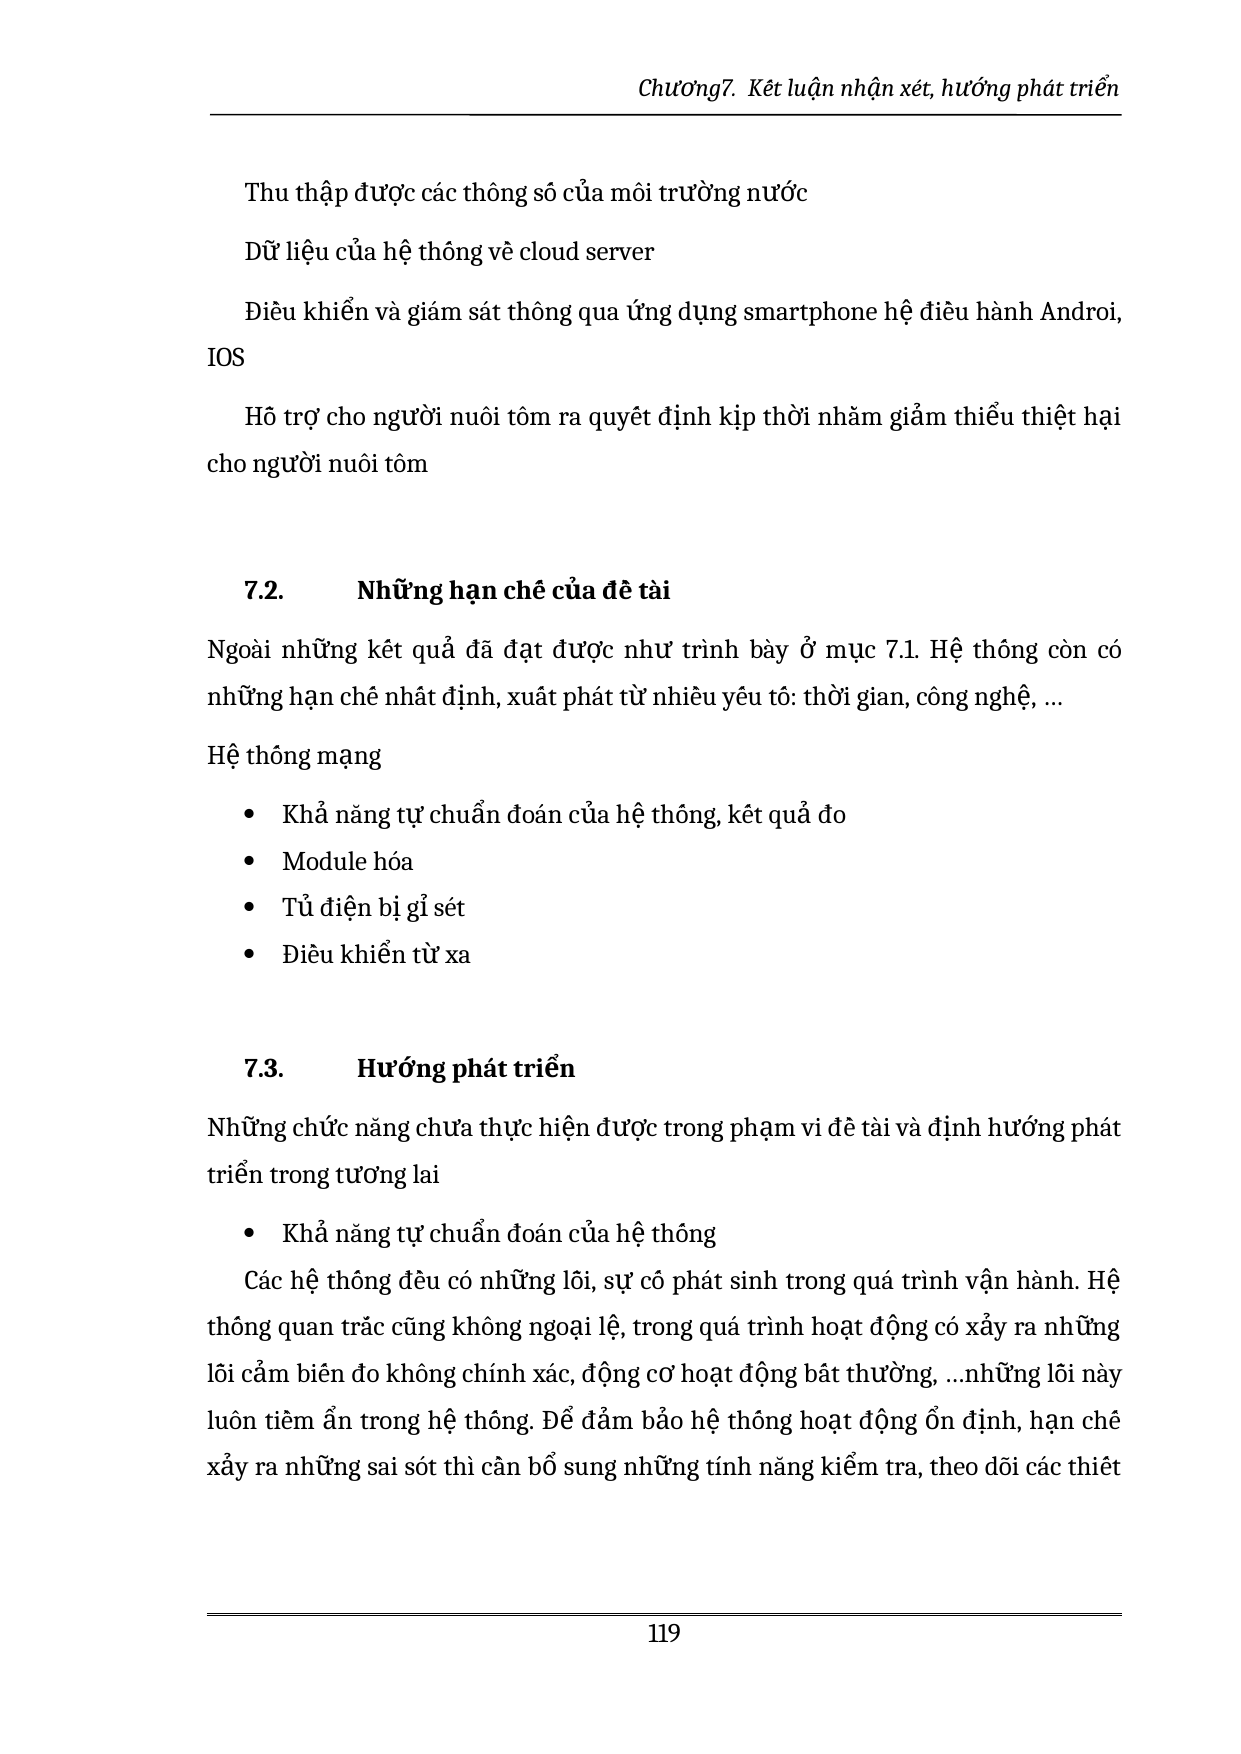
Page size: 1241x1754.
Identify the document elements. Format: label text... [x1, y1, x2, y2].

list Khả năng tự chuẩn đoán của hệ thống, kết quả đo [244, 799, 1122, 830]
list Điều khiển từ xa [244, 939, 1122, 970]
list Tủ điện bị gỉ sét [244, 892, 1122, 923]
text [207, 1265, 1122, 1482]
text Thu thập được các thông số của môi trường nước [207, 177, 1122, 208]
text Điều khiển và giám sát thông qua ứng dụng smartphone hệ điều hành Androi, IOS [207, 296, 1122, 373]
text Những chức năng chưa thực hiện được trong phạm vi đề tài và định hướng phát triển trong tương lai [207, 1112, 1122, 1190]
text Hệ thống mạng [207, 740, 1122, 771]
subtitle Hướng phát triển [244, 1053, 1122, 1084]
list Khả năng tự chuẩn đoán của hệ thống [244, 1218, 1122, 1249]
text Hỗ trợ cho người nuôi tôm ra quyết định kịp thời nhằm giảm thiểu thiệt hại cho người nuôi tôm [207, 401, 1122, 479]
text Ngoài những kết quả đã đạt được như trình bày ở mục 7.1. Hệ thống còn có những hạn chế nhất định, xuất phát từ nhiều yếu tố: thời gian, công nghệ, … [207, 634, 1122, 712]
text Dữ liệu của hệ thống về cloud server [207, 236, 1122, 267]
list Module hóa [244, 846, 1122, 877]
subtitle Những hạn chế của đề tài [244, 575, 1122, 606]
